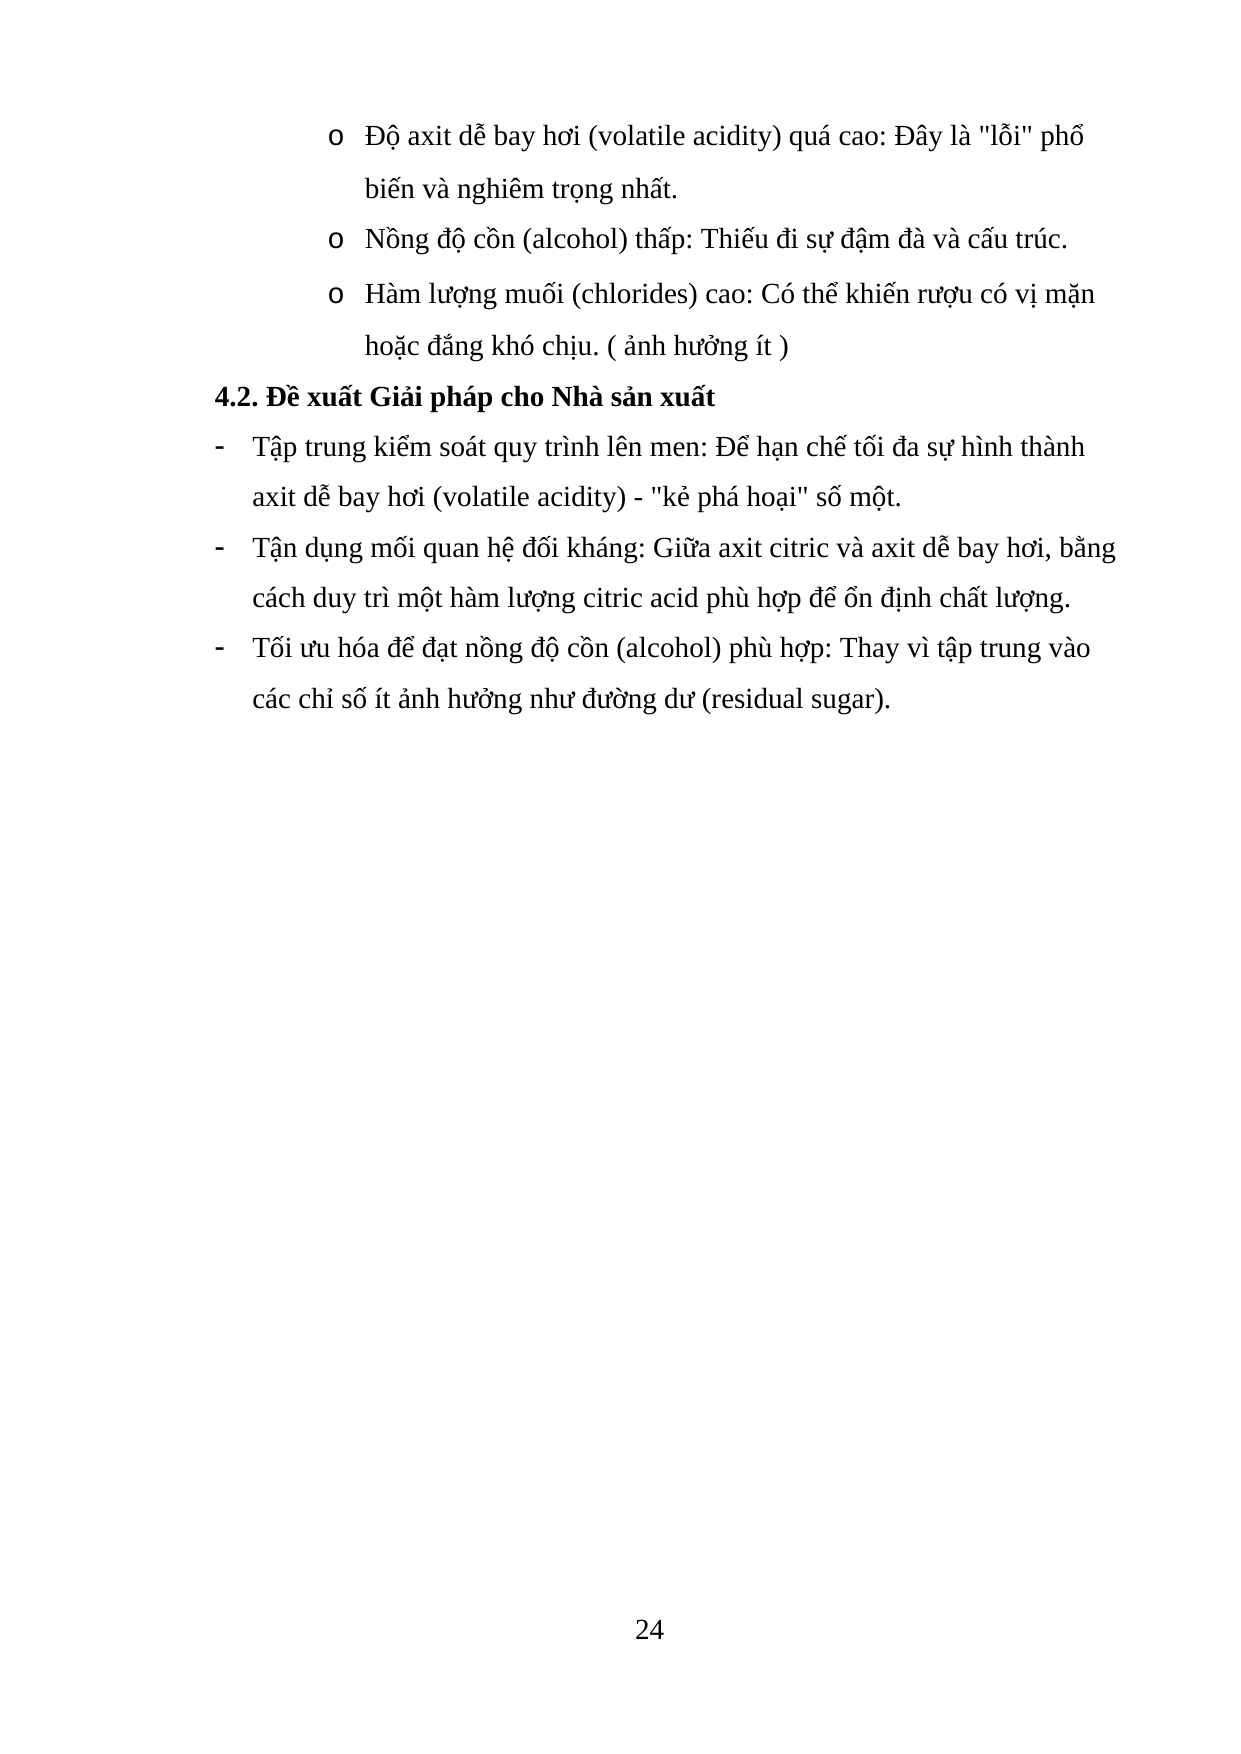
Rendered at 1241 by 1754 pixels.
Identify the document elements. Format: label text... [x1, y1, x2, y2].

list Tối ưu hóa để đạt nồng độ cồn (alcohol) phù hợp: Thay vì tập trung vào các chỉ số ít ảnh hưởng như đường dư (residual sugar). [214, 631, 1122, 714]
list Tập trung kiểm soát quy trình lên men: Để hạn chế tối đa sự hình thành axit dễ bay hơi (volatile acidity) - "kẻ phá hoại" số một. [214, 429, 1122, 513]
list Tận dụng mối quan hệ đối kháng: Giữa axit citric và axit dễ bay hơi, bằng cách duy trì một hàm lượng citric acid phù hợp để ổn định chất lượng. [214, 530, 1122, 614]
list Nồng độ cồn (alcohol) thấp: Thiếu đi sự đậm đà và cấu trúc. [327, 222, 1122, 258]
list Hàm lượng muối (chlorides) cao: Có thể khiến rượu có vị mặn hoặc đắng khó chịu. ( ảnh hưởng ít ) [327, 276, 1122, 362]
subtitle 4.2. Đề xuất Giải pháp cho Nhà sản xuất [214, 379, 1122, 412]
list Độ axit dễ bay hơi (volatile acidity) quá cao: Đây là "lỗi" phổ biến và nghiêm trọng nhất. [327, 118, 1122, 205]
